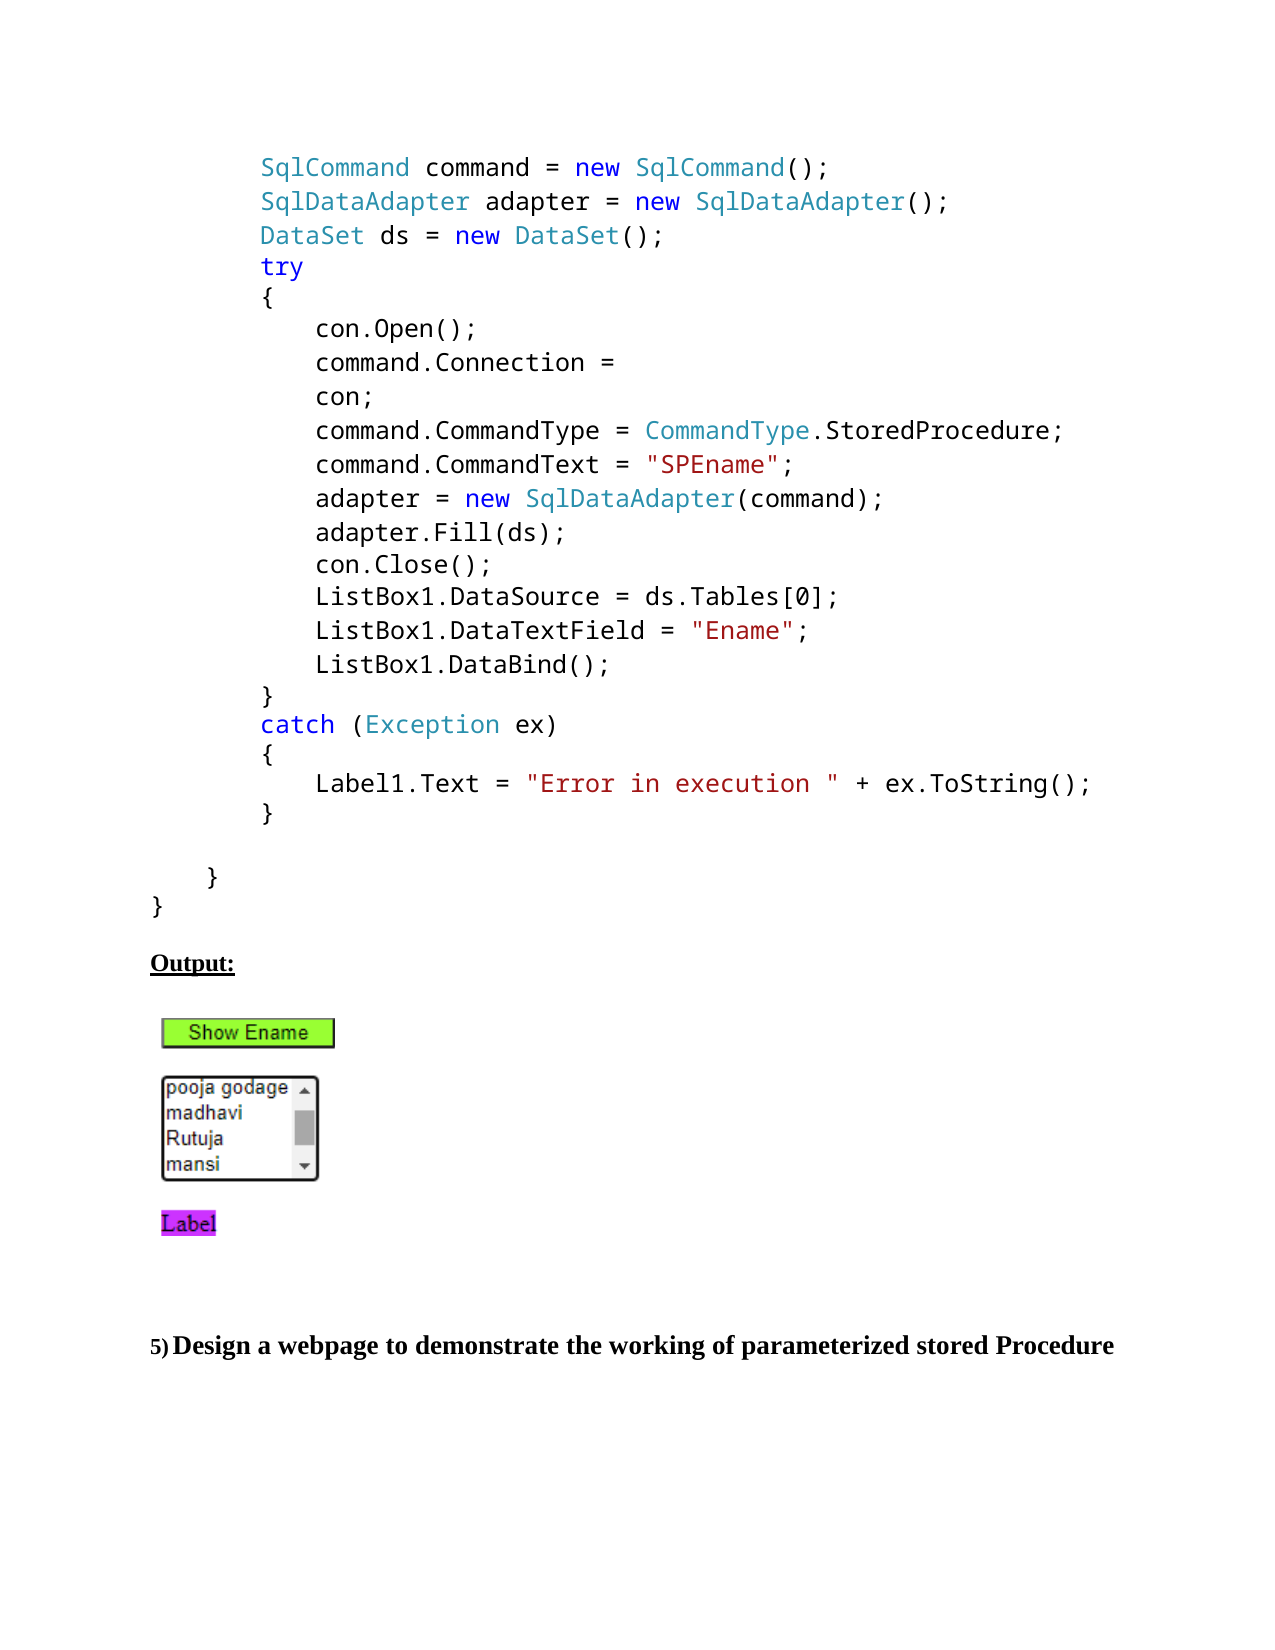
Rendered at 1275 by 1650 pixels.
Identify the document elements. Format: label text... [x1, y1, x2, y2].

text } [260, 681, 1198, 710]
text } [150, 891, 1198, 920]
text command.CommandType = CommandType.StoredProcedure; command.CommandText = "SPEname"; [315, 413, 1198, 481]
text adapter = new SqlDataAdapter(command); adapter.Fill(ds); [315, 481, 1062, 549]
text try [260, 252, 1198, 282]
picture [160, 1018, 335, 1236]
text ListBox1.DataSource = ds.Tables[0]; ListBox1.DataTextField = "Ename"; ListBox1.DataBind(); [315, 579, 1010, 681]
text } [260, 798, 1198, 827]
text Label1.Text = "Error in execution " + ex.ToString(); [315, 769, 1198, 798]
list Design a webpage to demonstrate the working of parameterized stored Procedure [150, 1329, 1198, 1360]
text con.Close(); [315, 550, 1198, 579]
text Output: [150, 948, 1198, 977]
text catch (Exception ex) [260, 710, 1198, 739]
text { [260, 282, 1198, 311]
text { [260, 739, 1198, 769]
text con.Open(); command.Connection = con; [315, 311, 664, 413]
text SqlCommand command = new SqlCommand(); SqlDataAdapter adapter = new SqlDataAdapter(); DataSet ds = new DataSet(); [260, 150, 963, 252]
text } [205, 862, 1198, 891]
